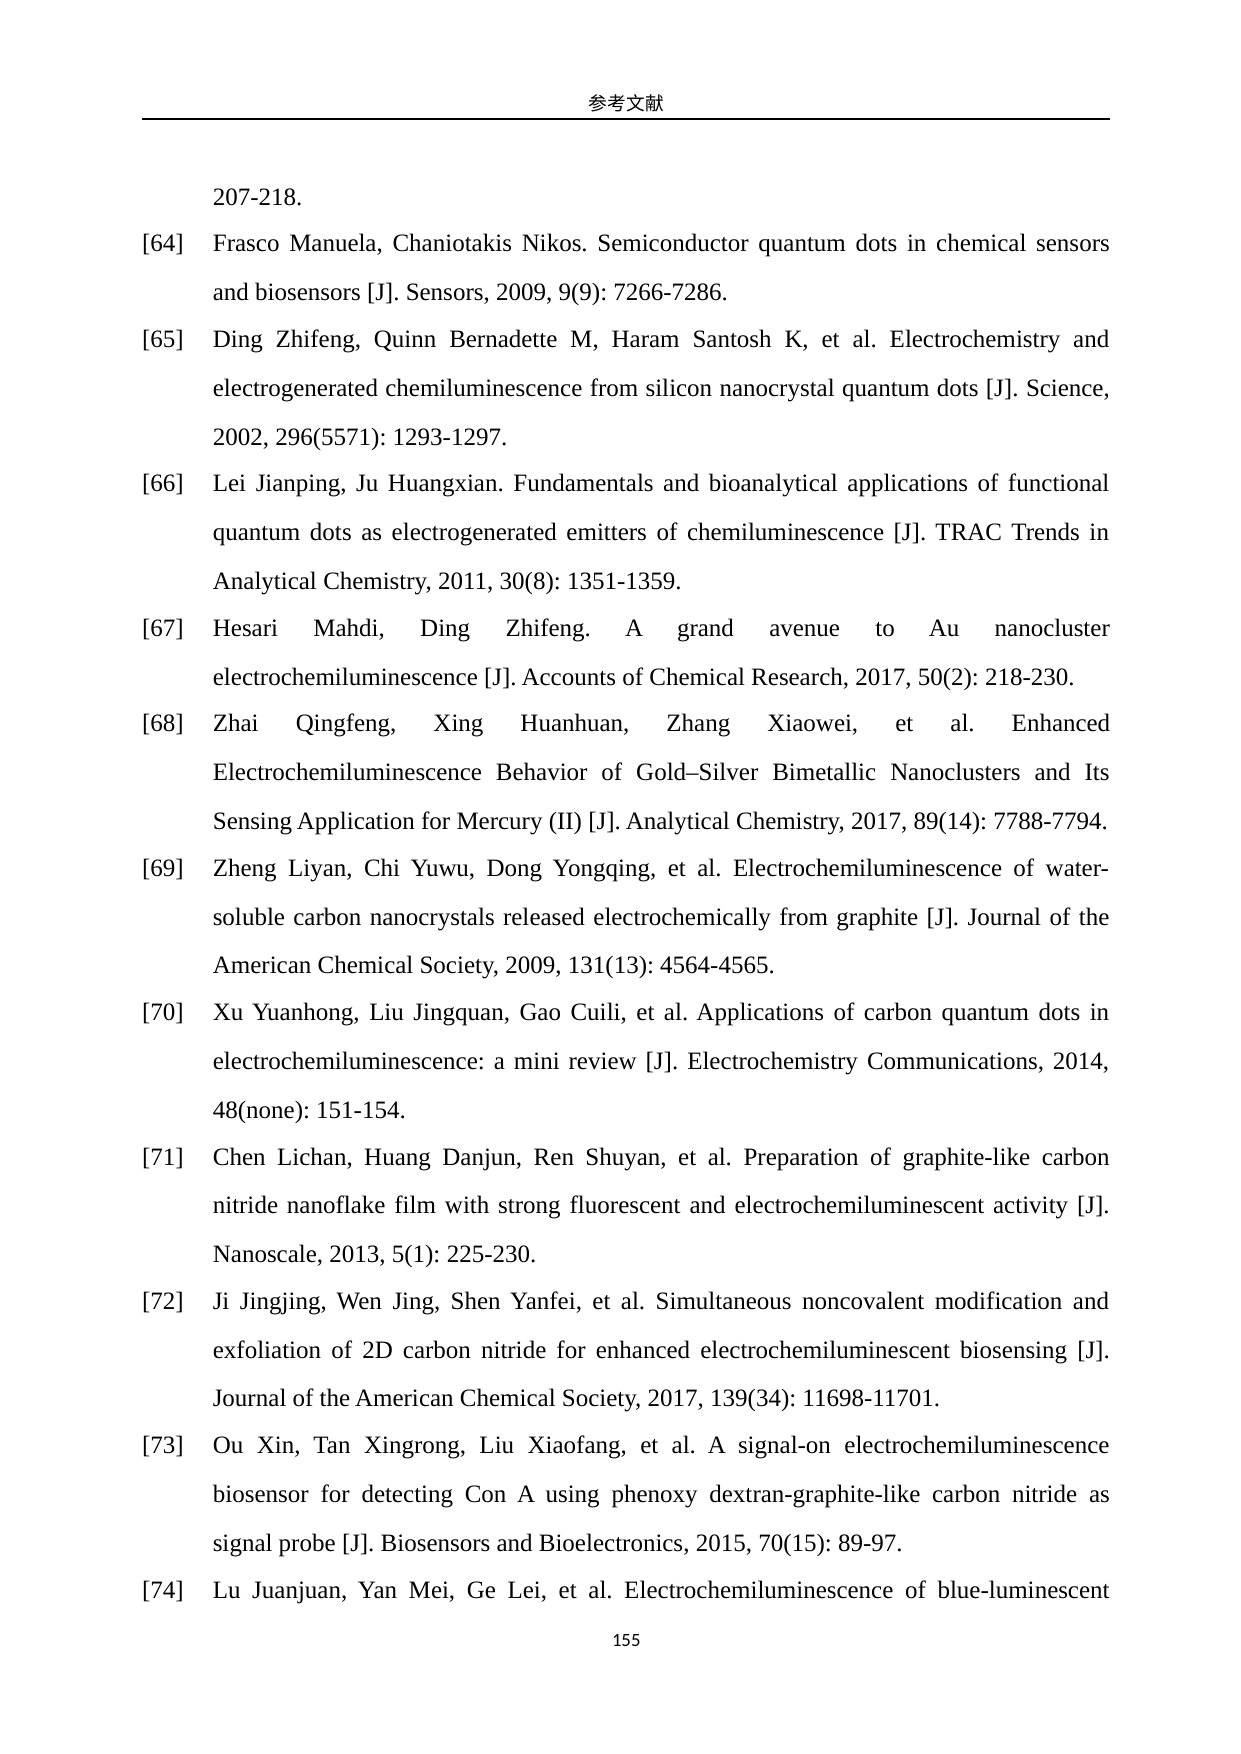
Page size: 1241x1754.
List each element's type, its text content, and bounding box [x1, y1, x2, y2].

text [71] Chen Lichan, Huang Danjun, Ren Shuyan, et al. Preparation of graphite-like carbon nitride nanoflake film with strong fluorescent and electrochemiluminescent activity [J]. Nanoscale, 2013, 5(1): 225-230. [142, 1140, 1110, 1270]
text [64] Frasco Manuela, Chaniotakis Nikos. Semiconductor quantum dots in chemical sensors and biosensors [J]. Sensors, 2009, 9(9): 7266-7286. [142, 227, 1110, 308]
text [69] Zheng Liyan, Chi Yuwu, Dong Yongqing, et al. Electrochemiluminescence of water-soluble carbon nanocrystals released electrochemically from graphite [J]. Journal of the American Chemical Society, 2009, 131(13): 4564-4565. [142, 851, 1110, 981]
text [70] Xu Yuanhong, Liu Jingquan, Gao Cuili, et al. Applications of carbon quantum dots in electrochemiluminescence: a mini review [J]. Electrochemistry Communications, 2014, 48(none): 151-154. [142, 995, 1110, 1125]
text [65] Ding Zhifeng, Quinn Bernadette M, Haram Santosh K, et al. Electrochemistry and electrogenerated chemiluminescence from silicon nanocrystal quantum dots [J]. Science, 2002, 296(5571): 1293-1297. [142, 322, 1110, 452]
text [66] Lei Jianping, Ju Huangxian. Fundamentals and bioanalytical applications of functional quantum dots as electrogenerated emitters of chemiluminescence [J]. TRAC Trends in Analytical Chemistry, 2011, 30(8): 1351-1359. [142, 467, 1110, 597]
text [72] Ji Jingjing, Wen Jing, Shen Yanfei, et al. Simultaneous noncovalent modification and exfoliation of 2D carbon nitride for enhanced electrochemiluminescent biosensing [J]. Journal of the American Chemical Society, 2017, 139(34): 11698-11701. [142, 1284, 1110, 1414]
text [67] Hesari Mahdi, Ding Zhifeng. A grand avenue to Au nanocluster electrochemiluminescence [J]. Accounts of Chemical Research, 2017, 50(2): 218-230. [142, 611, 1110, 692]
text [142, 180, 1110, 212]
text [73] Ou Xin, Tan Xingrong, Liu Xiaofang, et al. A signal-on electrochemiluminescence biosensor for detecting Con A using phenoxy dextran-graphite-like carbon nitride as signal probe [J]. Biosensors and Bioelectronics, 2015, 70(15): 89-97. [142, 1428, 1110, 1558]
text [68] Zhai Qingfeng, Xing Huanhuan, Zhang Xiaowei, et al. Enhanced Electrochemiluminescence Behavior of Gold–Silver Bimetallic Nanoclusters and Its Sensing Application for Mercury (II) [J]. Analytical Chemistry, 2017, 89(14): 7788-7794. [142, 707, 1110, 837]
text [142, 1573, 1110, 1605]
